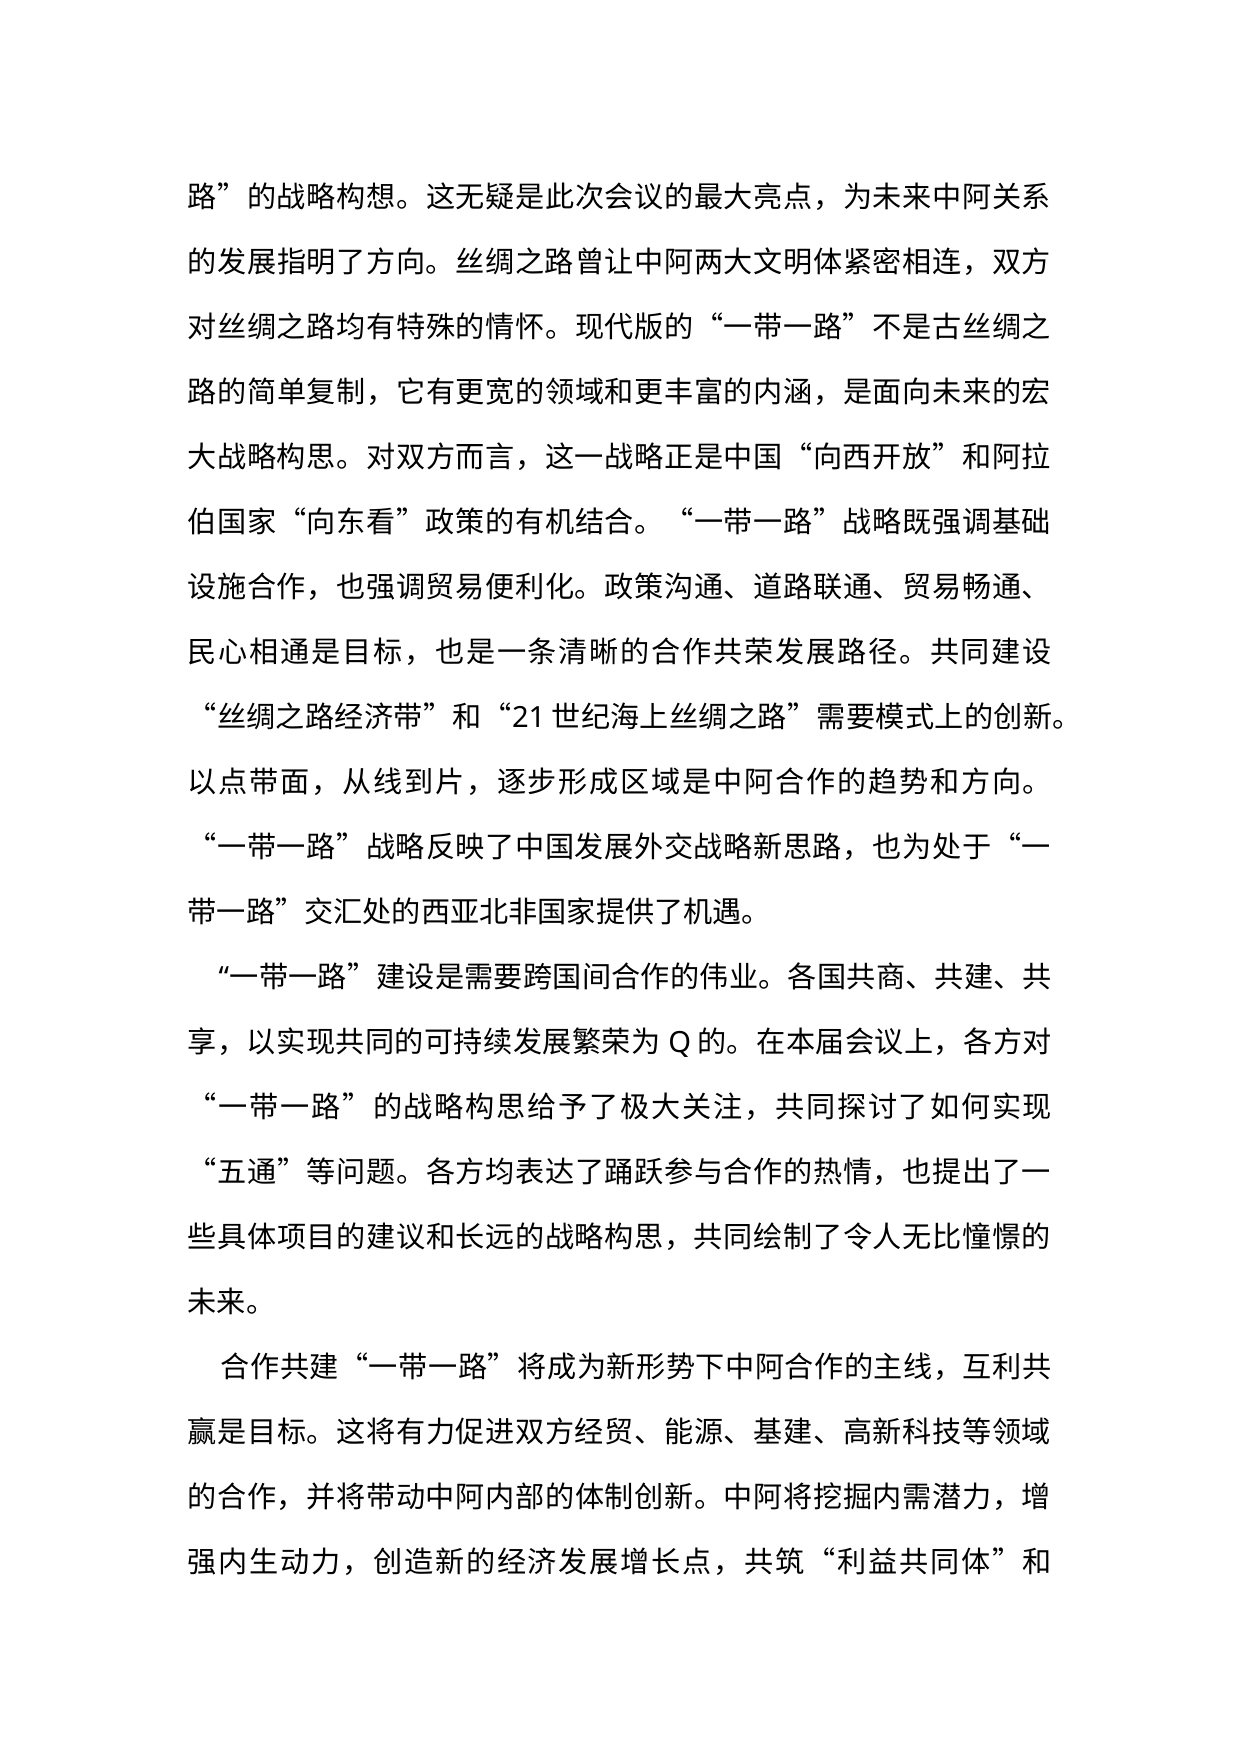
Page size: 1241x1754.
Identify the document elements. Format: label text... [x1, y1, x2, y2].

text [187, 1332, 1053, 1592]
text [187, 162, 1053, 942]
text “一带一路”建设是需要跨国间合作的伟业。各国共商、共建、共享，以实现共同的可持续发展繁荣为Q的。在本届会议上，各方对“一带一路”的战略构思给予了极大关注，共同探讨了如何实现“五通”等问题。各方均表达了踊跃参与合作的热情，也提出了一些具体项目的建议和长远的战略构思，共同绘制了令人无比憧憬的未来。 [187, 942, 1053, 1332]
